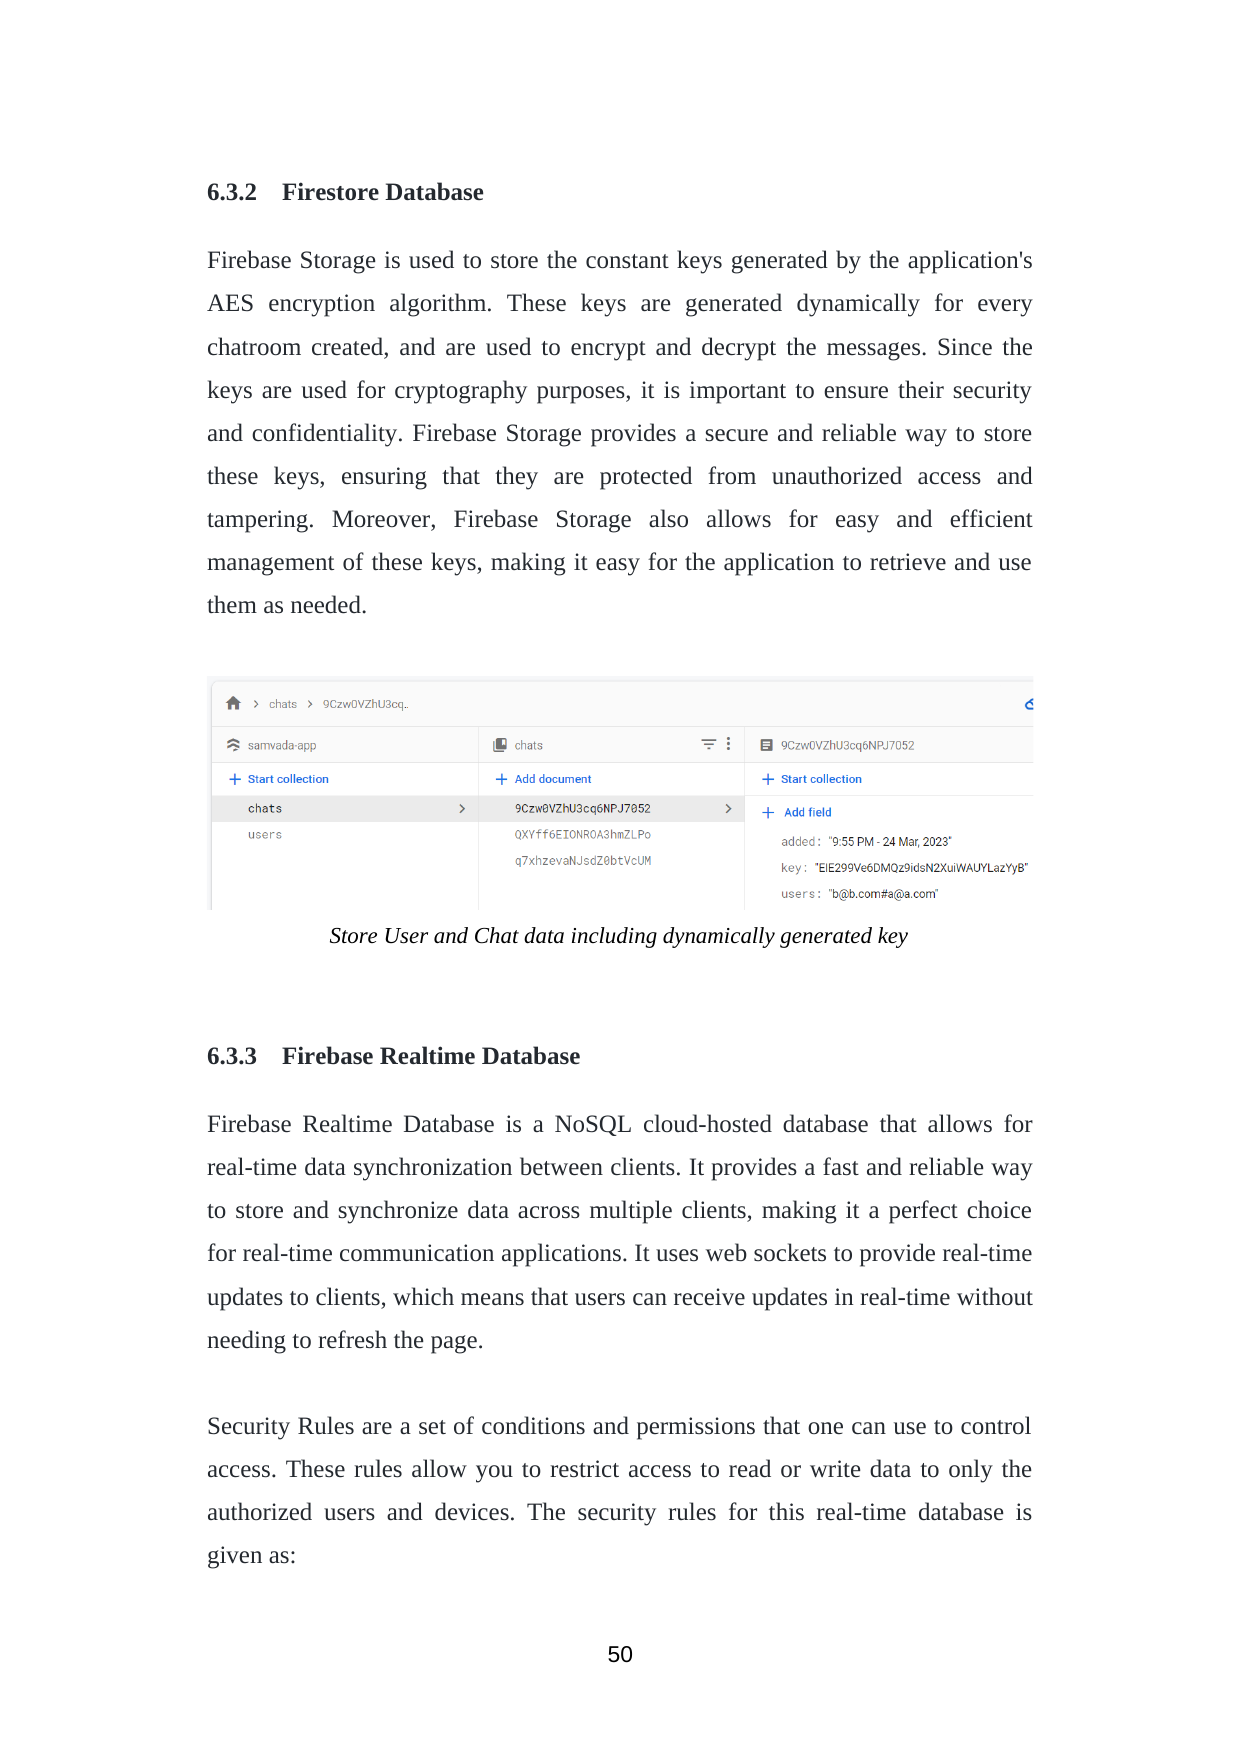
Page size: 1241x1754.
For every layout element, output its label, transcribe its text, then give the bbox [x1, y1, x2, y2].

text 6.3.2 Firestore Database [207, 177, 1033, 206]
text Security Rules are a set of conditions and permissions that one can use to control access. These rules allow you to restrict access to read or write data to only the authorized users and devices. The security rules for this real-time database is given as: [207, 1411, 1033, 1569]
text 6.3.3 Firebase Realtime Database [207, 1041, 1033, 1070]
text Firebase Realtime Database is a NoSQL cloud-hosted database that allows for real-time data synchronization between clients. It provides a fast and reliable way to store and synchronize data across multiple clients, making it a perfect choice for real-time communication applications. It uses web sockets to provide real-time updates to clients, which means that users can receive updates in real-time without needing to refresh the page. [207, 1109, 1033, 1353]
picture [206, 676, 1034, 910]
text Store User and Chat data including dynamically generated key [207, 923, 1033, 949]
text Firebase Storage is used to store the constant keys generated by the application's AES encryption algorithm. These keys are generated dynamically for every chatroom created, and are used to encrypt and decrypt the messages. Since the keys are used for cryptography purposes, it is important to ensure their security and confidentiality. Firebase Storage provides a secure and reliable way to store these keys, ensuring that they are protected from unauthorized access and tampering. Moreover, Firebase Storage also allows for easy and efficient management of these keys, making it easy for the application to retrieve and use them as needed. [207, 245, 1033, 619]
